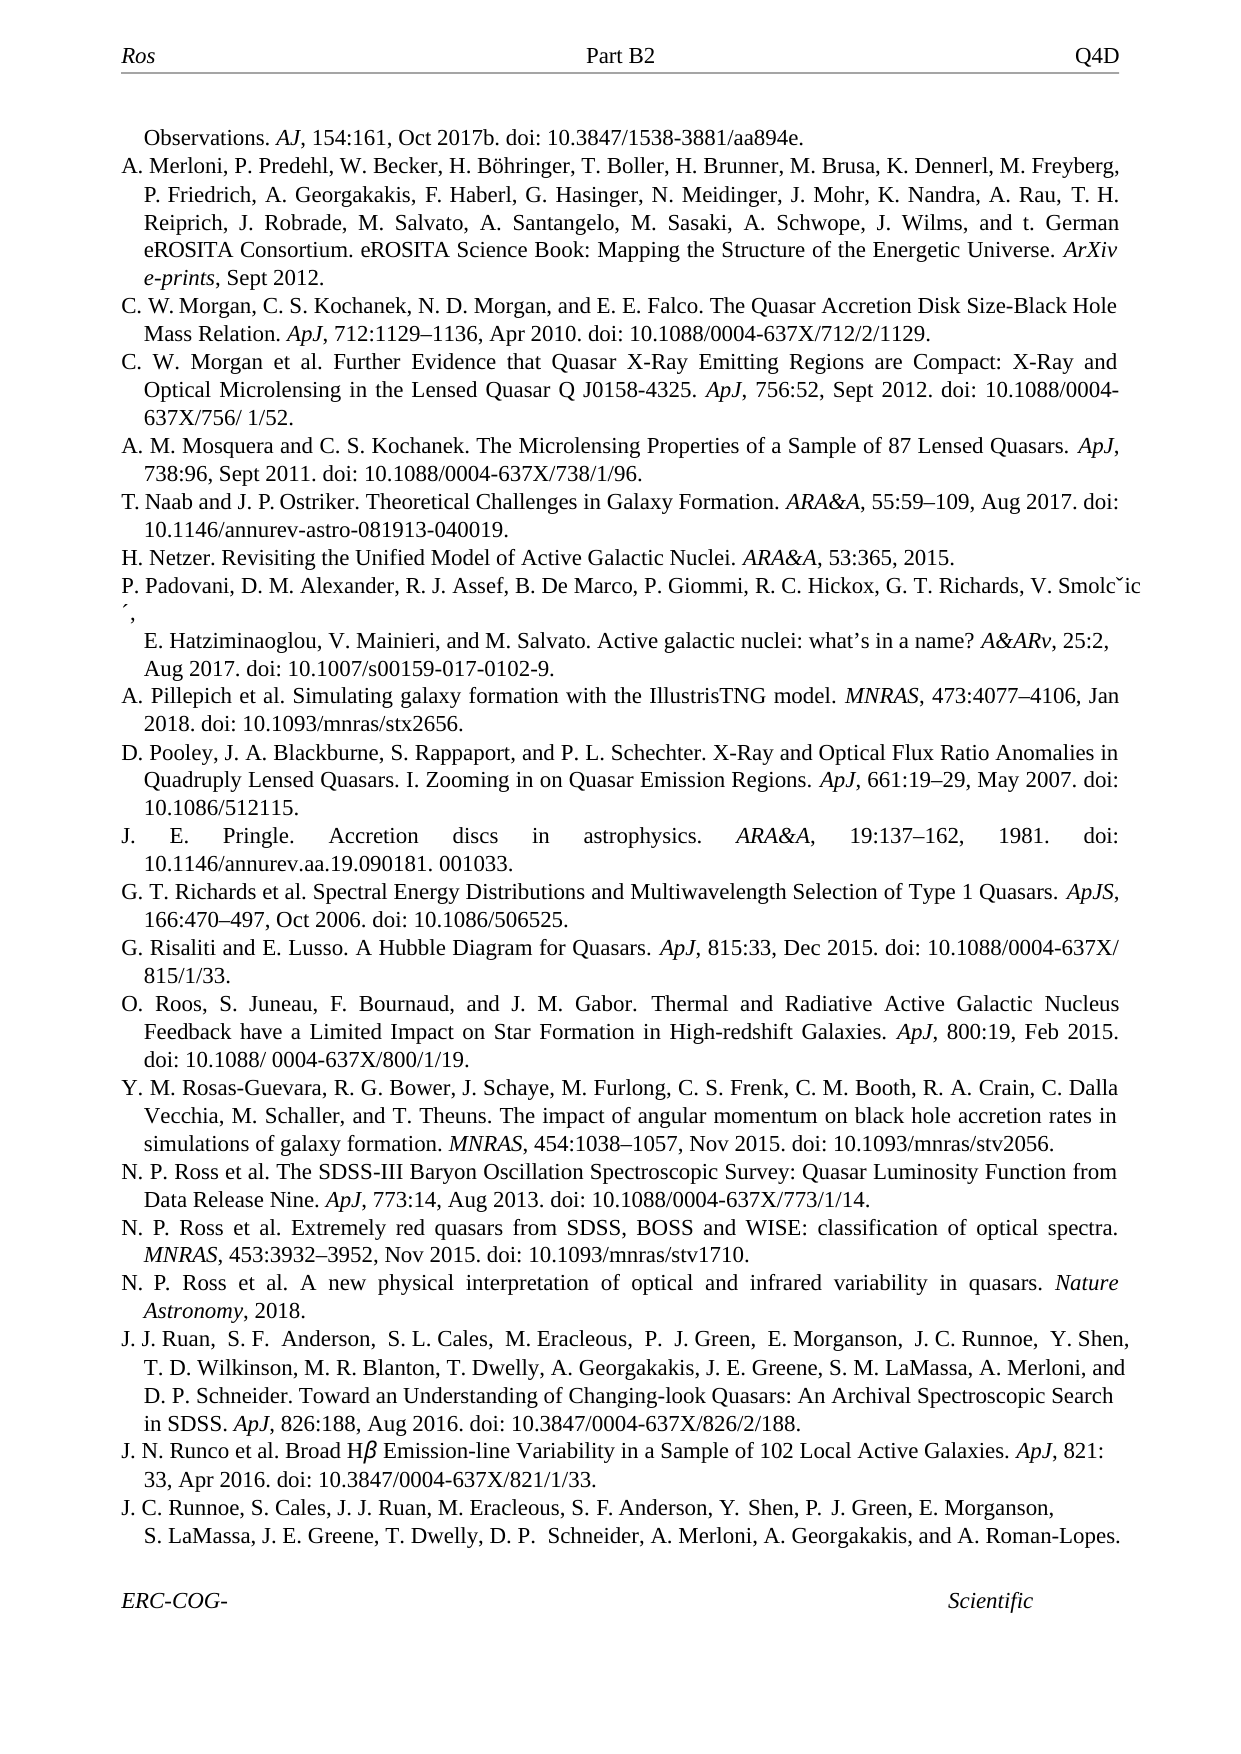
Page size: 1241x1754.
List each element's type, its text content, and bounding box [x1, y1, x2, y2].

text C. W. Morgan, C. S. Kochanek, N. D. Morgan, and E. E. Falco. The Quasar Accretion Disk Size-Black Hole Mass Relation. ApJ, 712:1129–1136, Apr 2010. doi: 10.1088/0004-637X/712/2/1129. [121, 292, 1119, 347]
text P. Friedrich, A. Georgakakis, F. Haberl, G. Hasinger, N. Meidinger, J. Mohr, K. Nandra, A. Rau, T. H. Reiprich, J. Robrade, M. Salvato, A. Santangelo, M. Sasaki, A. Schwope, J. Wilms, and t. German eROSITA Consortium. eROSITA Science Book: Mapping the Structure of the Energetic Universe. ArXiv e-prints, Sept 2012. [144, 181, 1119, 291]
text 33, Apr 2016. doi: 10.3847/0004-637X/821/1/33. [144, 1466, 1142, 1492]
text O. Roos, S. Juneau, F. Bournaud, and J. M. Gabor. Thermal and Radiative Active Galactic Nucleus Feedback have a Limited Impact on Star Formation in High-redshift Galaxies. ApJ, 800:19, Feb 2015. doi: 10.1088/ 0004-637X/800/1/19. [121, 990, 1119, 1072]
text Y. M. Rosas-Guevara, R. G. Bower, J. Schaye, M. Furlong, C. S. Frenk, C. M. Booth, R. A. Crain, C. Dalla Vecchia, M. Schaller, and T. Theuns. The impact of angular momentum on black hole accretion rates in simulations of galaxy formation. MNRAS, 454:1038–1057, Nov 2015. doi: 10.1093/mnras/stv2056. [121, 1074, 1119, 1156]
text S. LaMassa, J. E. Greene, T. Dwelly, D. P. Schneider, A. Merloni, A. Georgakakis, and A. Roman-Lopes. [144, 1522, 1142, 1549]
text E. Hatziminaoglou, V. Mainieri, and M. Salvato. Active galactic nuclei: what’s in a name? A&ARv, 25:2, Aug 2017. doi: 10.1007/s00159-017-0102-9. [144, 627, 1142, 681]
text Observations. AJ, 154:161, Oct 2017b. doi: 10.3847/1538-3881/aa894e. [144, 124, 1142, 151]
text D. P. Schneider. Toward an Understanding of Changing-look Quasars: An Archival Spectroscopic Search in SDSS. ApJ, 826:188, Aug 2016. doi: 10.3847/0004-637X/826/2/188. [144, 1382, 1129, 1436]
text A. M. Mosquera and C. S. Kochanek. The Microlensing Properties of a Sample of 87 Lensed Quasars. ApJ, 738:96, Sept 2011. doi: 10.1088/0004-637X/738/1/96. [121, 432, 1119, 486]
text J. E. Pringle. Accretion discs in astrophysics. ARA&A, 19:137–162, 1981. doi: 10.1146/annurev.aa.19.090181. 001033. [121, 822, 1119, 877]
text T. D. Wilkinson, M. R. Blanton, T. Dwelly, A. Georgakakis, J. E. Greene, S. M. LaMassa, A. Merloni, and [144, 1354, 1142, 1380]
text J. J. Ruan, S. F. Anderson, S. L. Cales, M. Eracleous, P. J. Green, E. Morganson, J. C. Runnoe, Y. Shen, [121, 1325, 1142, 1352]
text G. T. Richards et al. Spectral Energy Distributions and Multiwavelength Selection of Type 1 Quasars. ApJS, 166:470–497, Oct 2006. doi: 10.1086/506525. [121, 878, 1119, 932]
text H. Netzer. Revisiting the Unified Model of Active Galactic Nuclei. ARA&A, 53:365, 2015. [121, 544, 1142, 570]
text G. Risaliti and E. Lusso. A Hubble Diagram for Quasars. ApJ, 815:33, Dec 2015. doi: 10.1088/0004-637X/ 815/1/33. [121, 934, 1119, 988]
text N. P. Ross et al. Extremely red quasars from SDSS, BOSS and WISE: classification of optical spectra. MNRAS, 453:3932–3952, Nov 2015. doi: 10.1093/mnras/stv1710. [121, 1214, 1119, 1268]
text P. Padovani, D. M. Alexander, R. J. Assef, B. De Marco, P. Giommi, R. C. Hickox, G. T. Richards, V. Smolcˇic´, [121, 572, 1142, 625]
text A. Pillepich et al. Simulating galaxy formation with the IllustrisTNG model. MNRAS, 473:4077–4106, Jan 2018. doi: 10.1093/mnras/stx2656. [121, 683, 1119, 737]
text C. W. Morgan et al. Further Evidence that Quasar X-Ray Emitting Regions are Compact: X-Ray and Optical Microlensing in the Lensed Quasar Q J0158-4325. ApJ, 756:52, Sept 2012. doi: 10.1088/0004-637X/756/ 1/52. [121, 348, 1119, 430]
text A. Merloni, P. Predehl, W. Becker, H. Böhringer, T. Boller, H. Brunner, M. Brusa, K. Dennerl, M. Freyberg, [121, 152, 1142, 179]
text D. Pooley, J. A. Blackburne, S. Rappaport, and P. L. Schechter. X-Ray and Optical Flux Ratio Anomalies in Quadruply Lensed Quasars. I. Zooming in on Quasar Emission Regions. ApJ, 661:19–29, May 2007. doi: 10.1086/512115. [121, 738, 1119, 821]
text J. N. Runco et al. Broad Hβ Emission-line Variability in a Sample of 102 Local Active Galaxies. ApJ, 821: [121, 1438, 1142, 1464]
text J. C. Runnoe, S. Cales, J. J. Ruan, M. Eracleous, S. F. Anderson, Y. Shen, P. J. Green, E. Morganson, [121, 1494, 1142, 1521]
text N. P. Ross et al. The SDSS-III Baryon Oscillation Spectroscopic Survey: Quasar Luminosity Function from Data Release Nine. ApJ, 773:14, Aug 2013. doi: 10.1088/0004-637X/773/1/14. [121, 1158, 1119, 1212]
text T. Naab and J. P. Ostriker. Theoretical Challenges in Galaxy Formation. ARA&A, 55:59–109, Aug 2017. doi: 10.1146/annurev-astro-081913-040019. [121, 488, 1119, 542]
text N. P. Ross et al. A new physical interpretation of optical and infrared variability in quasars. Nature Astronomy, 2018. [121, 1269, 1119, 1324]
